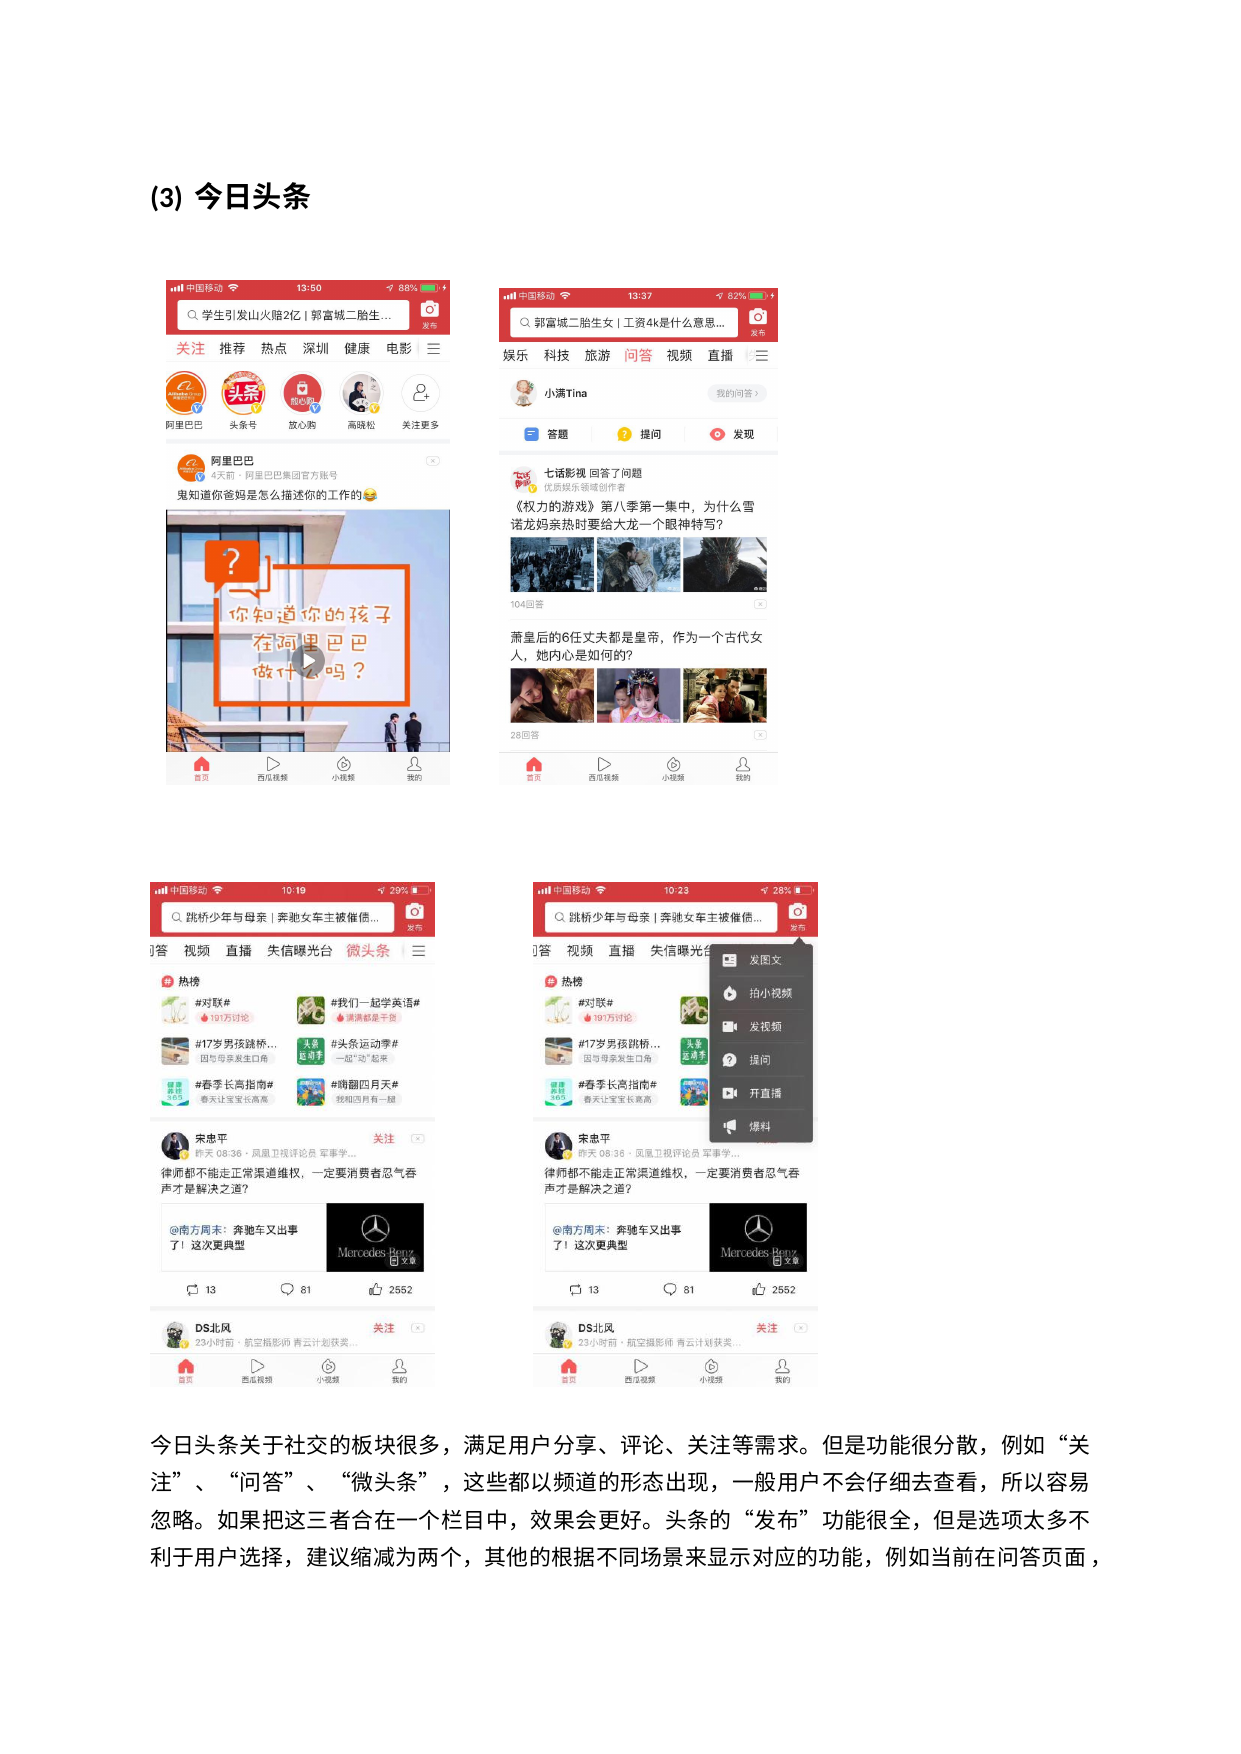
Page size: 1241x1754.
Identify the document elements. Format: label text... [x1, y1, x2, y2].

picture [166, 280, 450, 785]
picture [499, 288, 778, 785]
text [150, 1428, 1090, 1572]
subtitle 今日头条 [150, 162, 1090, 227]
picture [533, 882, 818, 1387]
picture [150, 882, 435, 1387]
